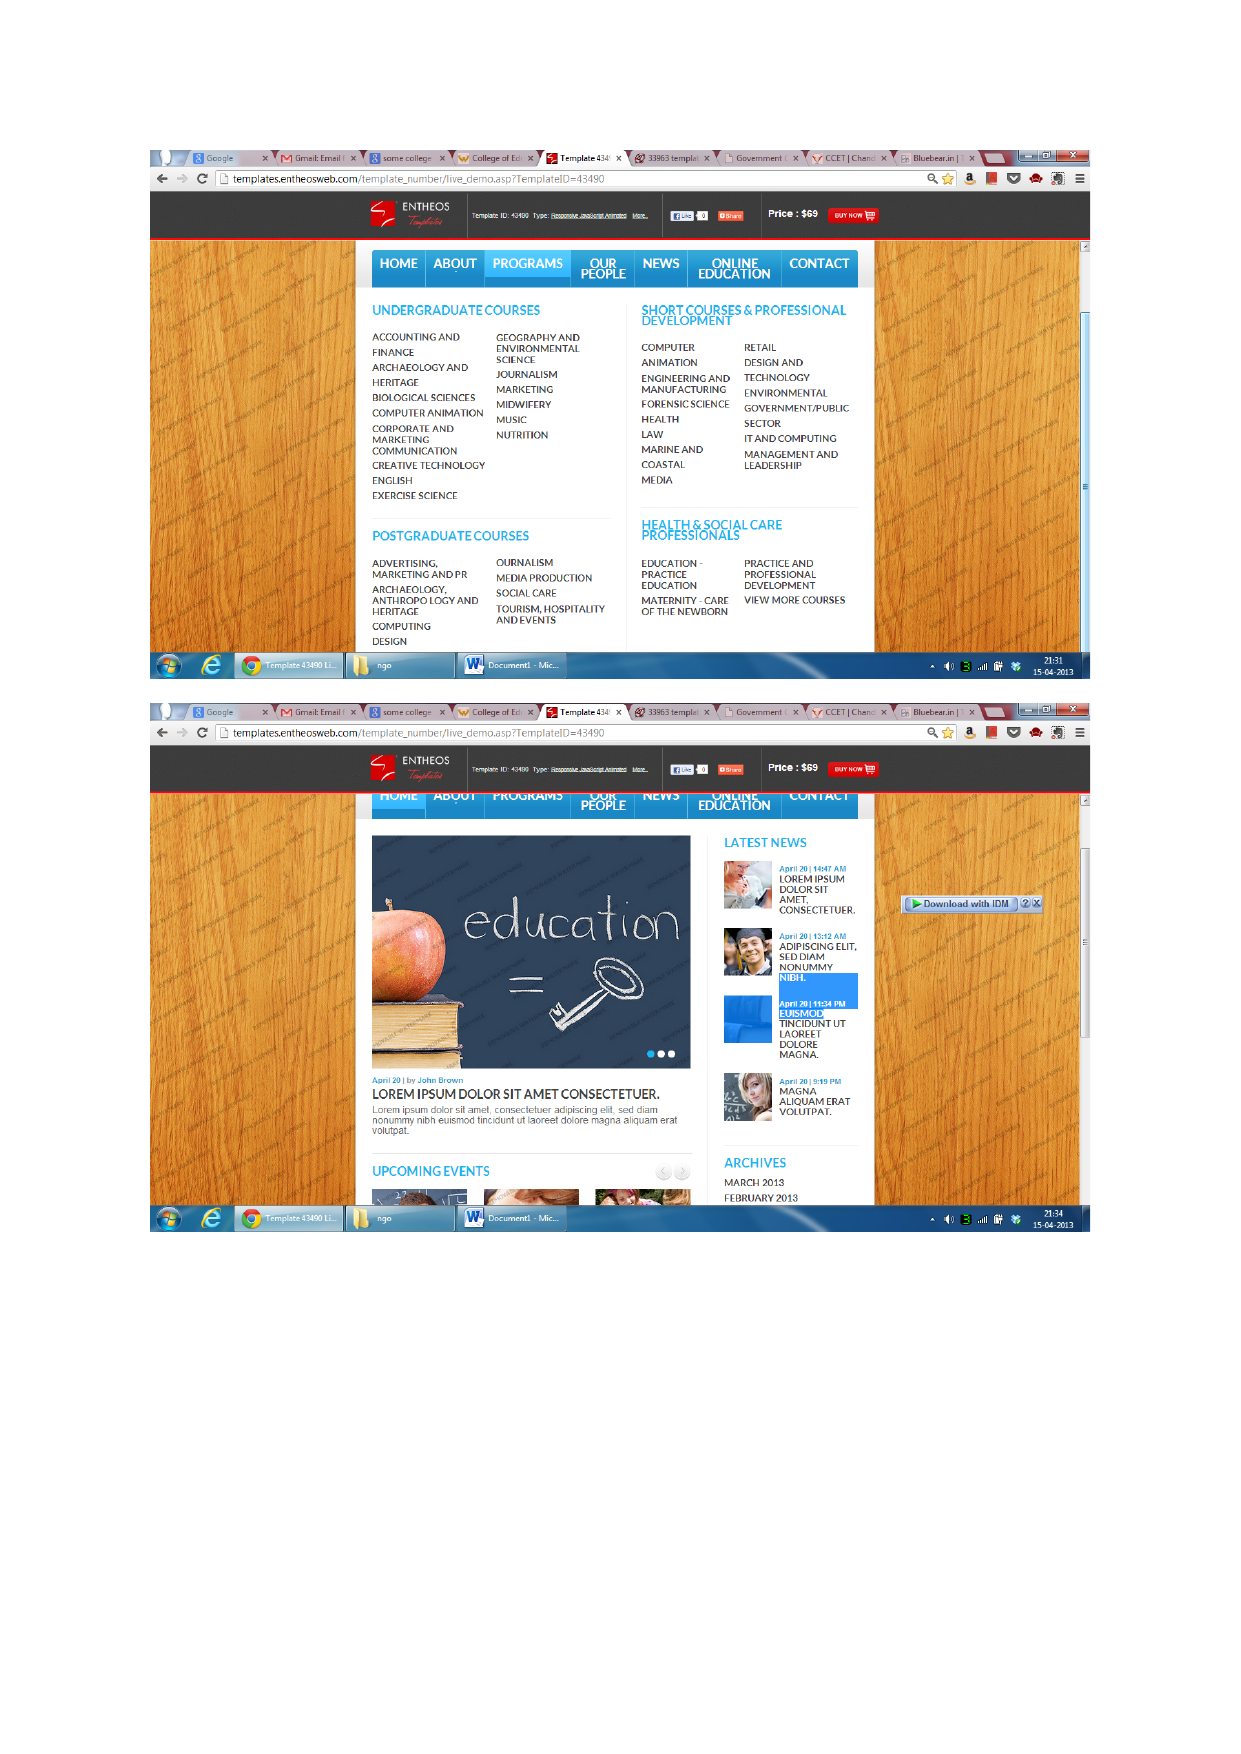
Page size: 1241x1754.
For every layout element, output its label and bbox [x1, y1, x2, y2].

picture [150, 150, 1091, 679]
picture [150, 703, 1091, 1232]
